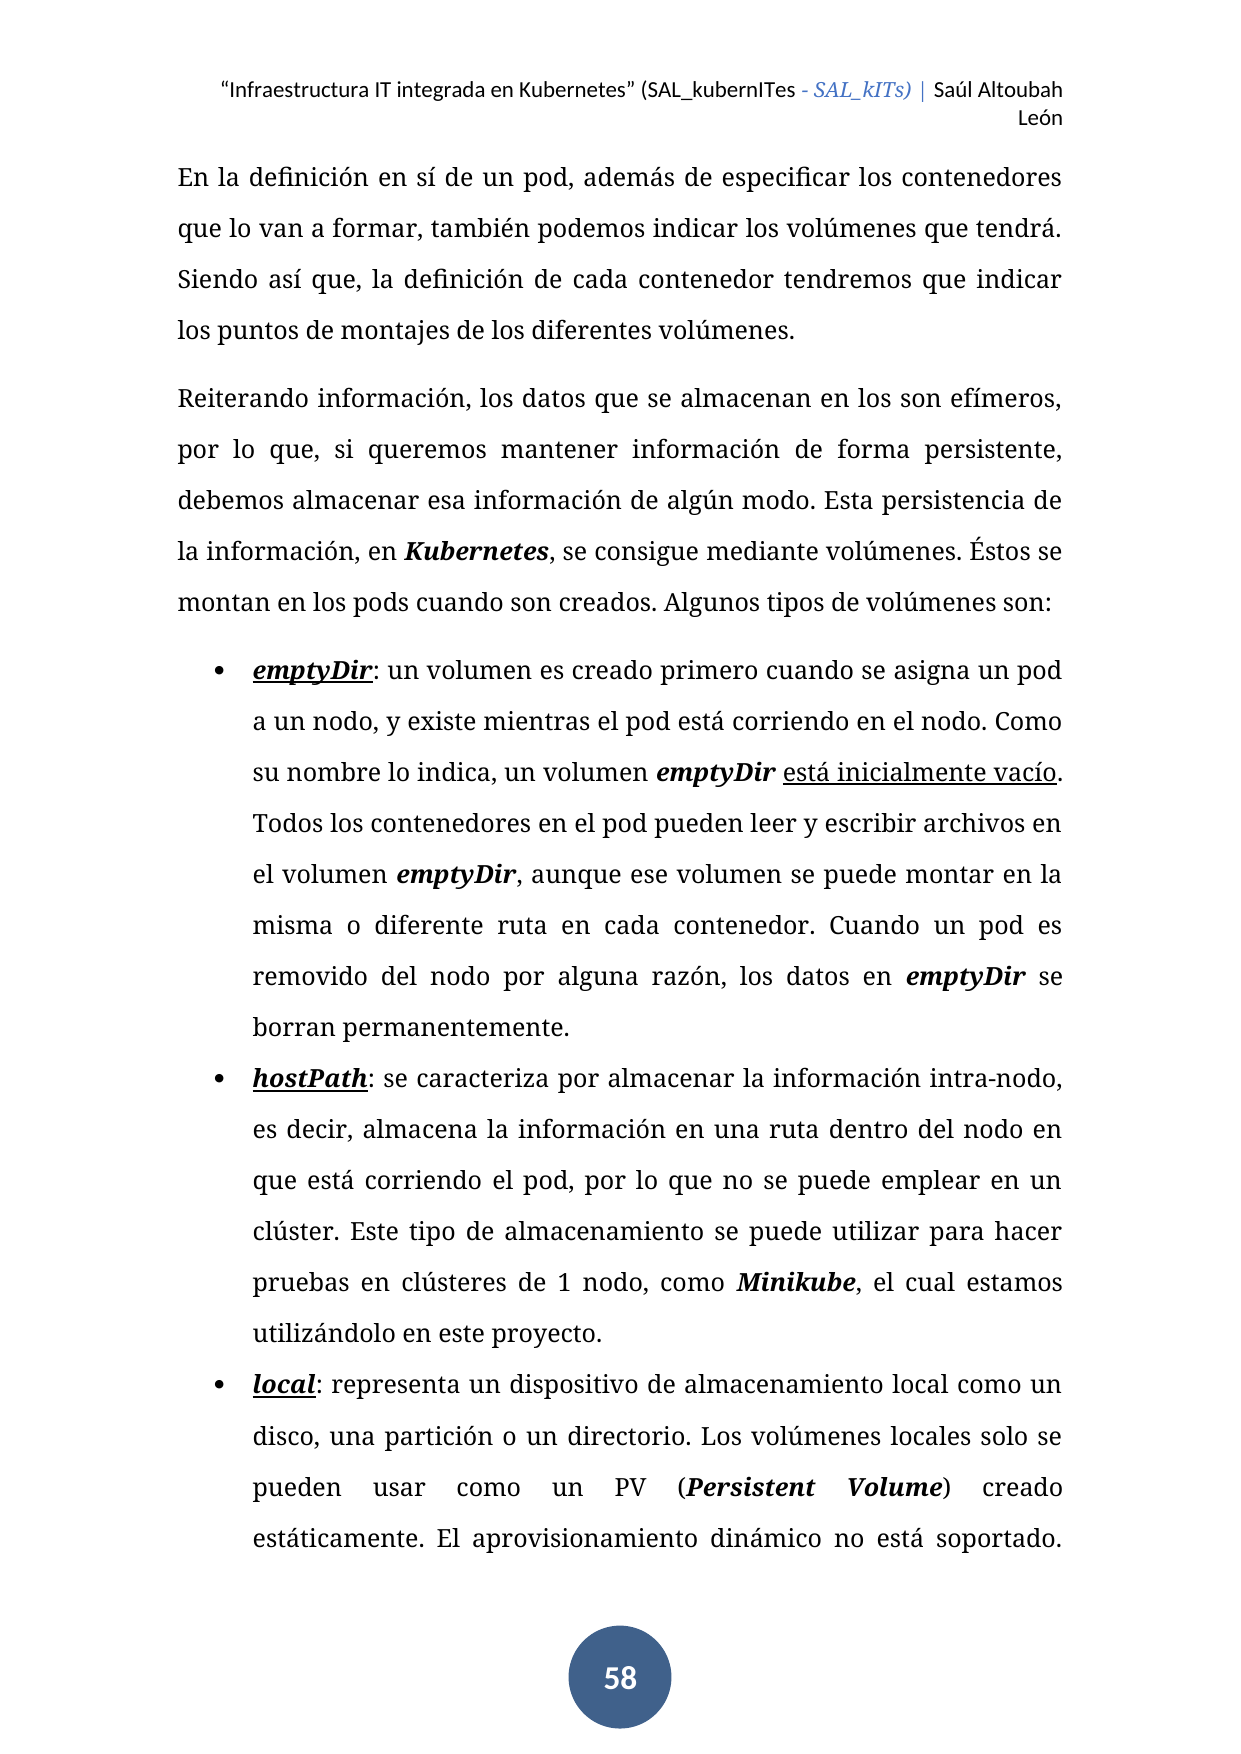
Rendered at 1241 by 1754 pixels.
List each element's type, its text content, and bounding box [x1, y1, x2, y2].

text Reiterando información, los datos que se almacenan en los son efímeros, por lo que, si queremos mantener información de forma persistente, debemos almacenar esa información de algún modo. Esta persistencia de la información, en Kubernetes, se consigue mediante volúmenes. Éstos se montan en los pods cuando son creados. Algunos tipos de volúmenes son: [177, 381, 1063, 619]
text En la definición en sí de un pod, además de especificar los contenedores que lo van a formar, también podemos indicar los volúmenes que tendrá. Siendo así que, la definición de cada contenedor tendremos que indicar los puntos de montajes de los diferentes volúmenes. [177, 160, 1063, 347]
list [215, 1367, 1063, 1554]
list hostPath: se caracteriza por almacenar la información intra-nodo, es decir, almacena la información en una ruta dentro del nodo en que está corriendo el pod, por lo que no se puede emplear en un clúster. Este tipo de almacenamiento se puede utilizar para hacer pruebas en clústeres de 1 nodo, como Minikube, el cual estamos utilizándolo en este proyecto. [215, 1061, 1063, 1350]
list emptyDir: un volumen es creado primero cuando se asigna un pod a un nodo, y existe mientras el pod está corriendo en el nodo. Como su nombre lo indica, un volumen emptyDir está inicialmente vacío. Todos los contenedores en el pod pueden leer y escribir archivos en el volumen emptyDir, aunque ese volumen se puede montar en la misma o diferente ruta en cada contenedor. Cuando un pod es removido del nodo por alguna razón, los datos en emptyDir se borran permanentemente. [215, 653, 1063, 1044]
